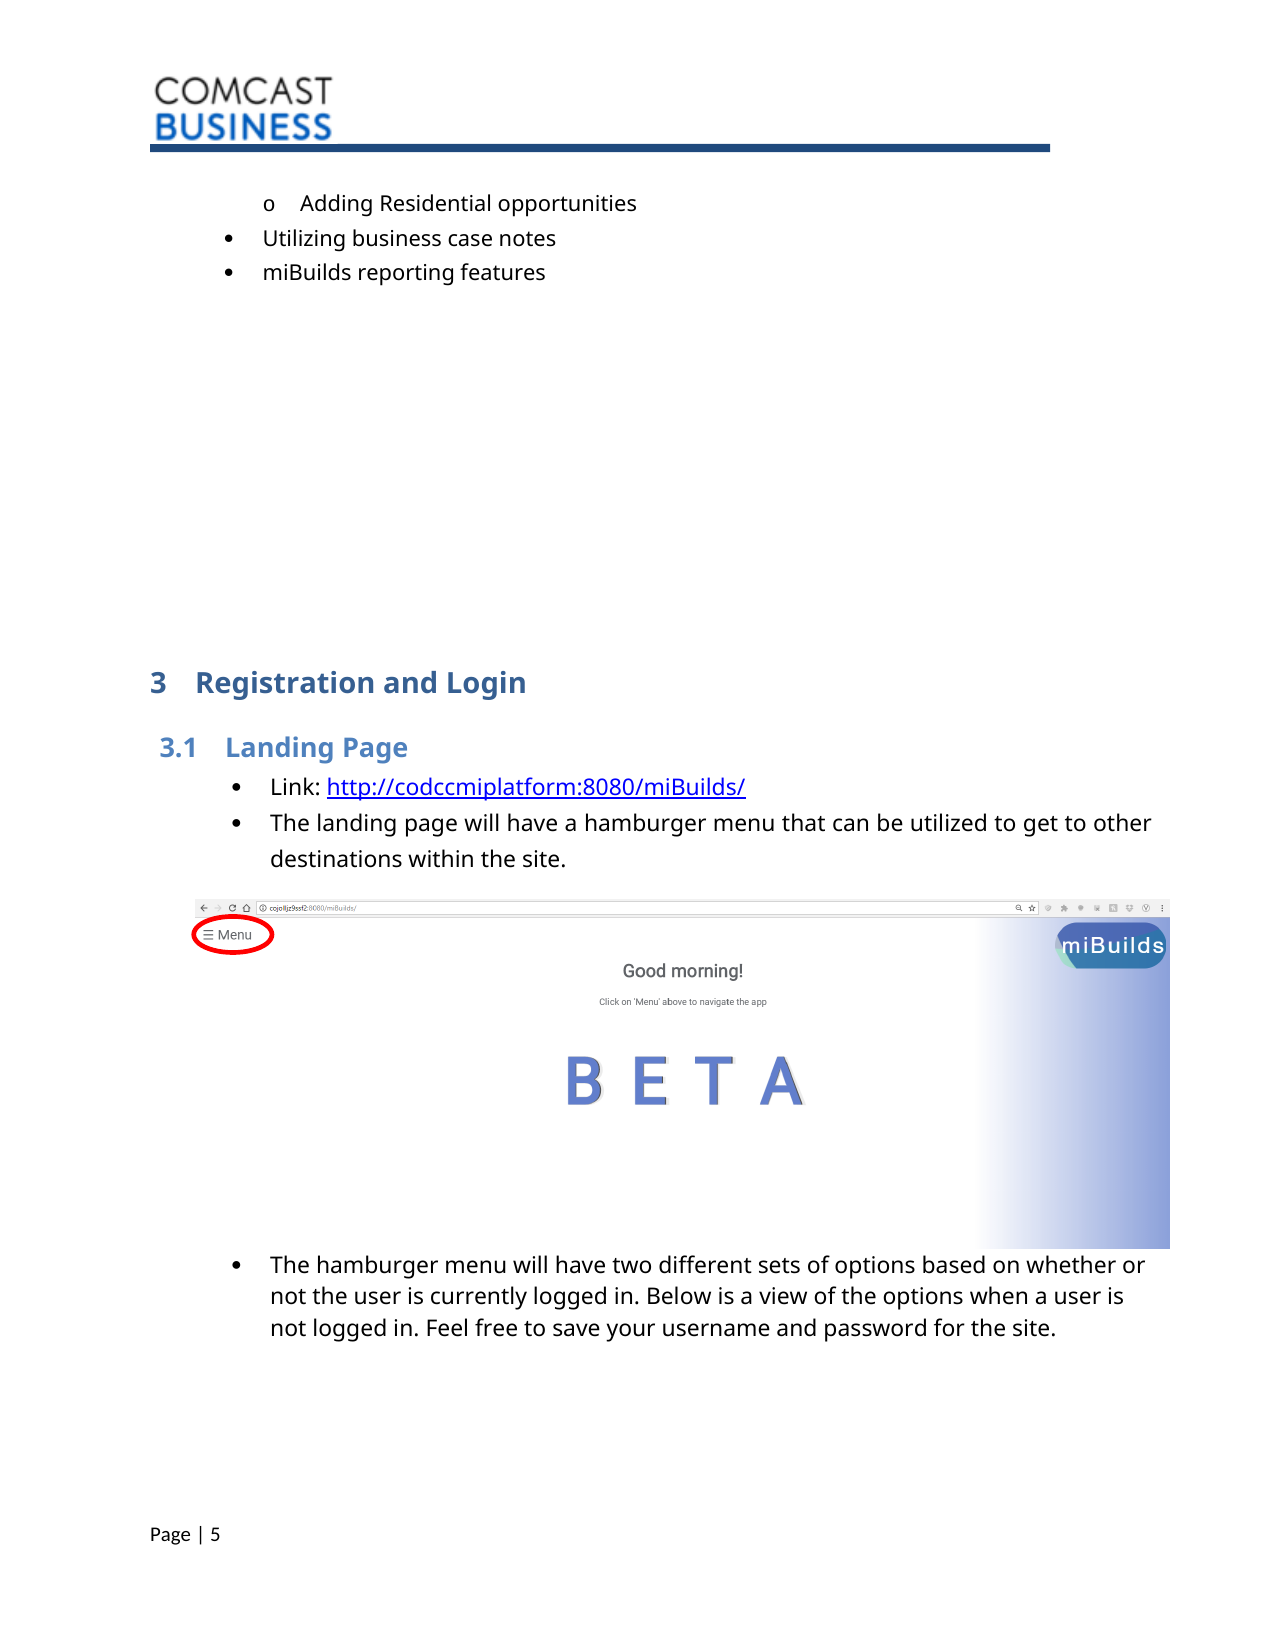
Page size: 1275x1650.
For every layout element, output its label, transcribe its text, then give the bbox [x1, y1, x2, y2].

list The landing page will have a hamburger menu that can be utilized to get to other destinations within the site. [232, 807, 1153, 874]
list The hamburger menu will have two different sets of options based on whether or not the user is currently logged in. Below is a view of the options when a user is not logged in. Feel free to save your username and password for the site. [232, 1249, 1153, 1343]
picture [150, 75, 338, 144]
picture [197, 919, 269, 950]
subtitle Registration and Login [150, 662, 1153, 702]
subtitle Landing Page [159, 728, 1153, 765]
list Adding Residential opportunities [262, 187, 1153, 217]
list Link: http://codccmiplatform:8080/miBuilds/ [232, 771, 1153, 802]
list miBuilds reporting features [225, 257, 1153, 287]
picture [195, 899, 1170, 1249]
list Utilizing business case notes [225, 222, 1153, 252]
